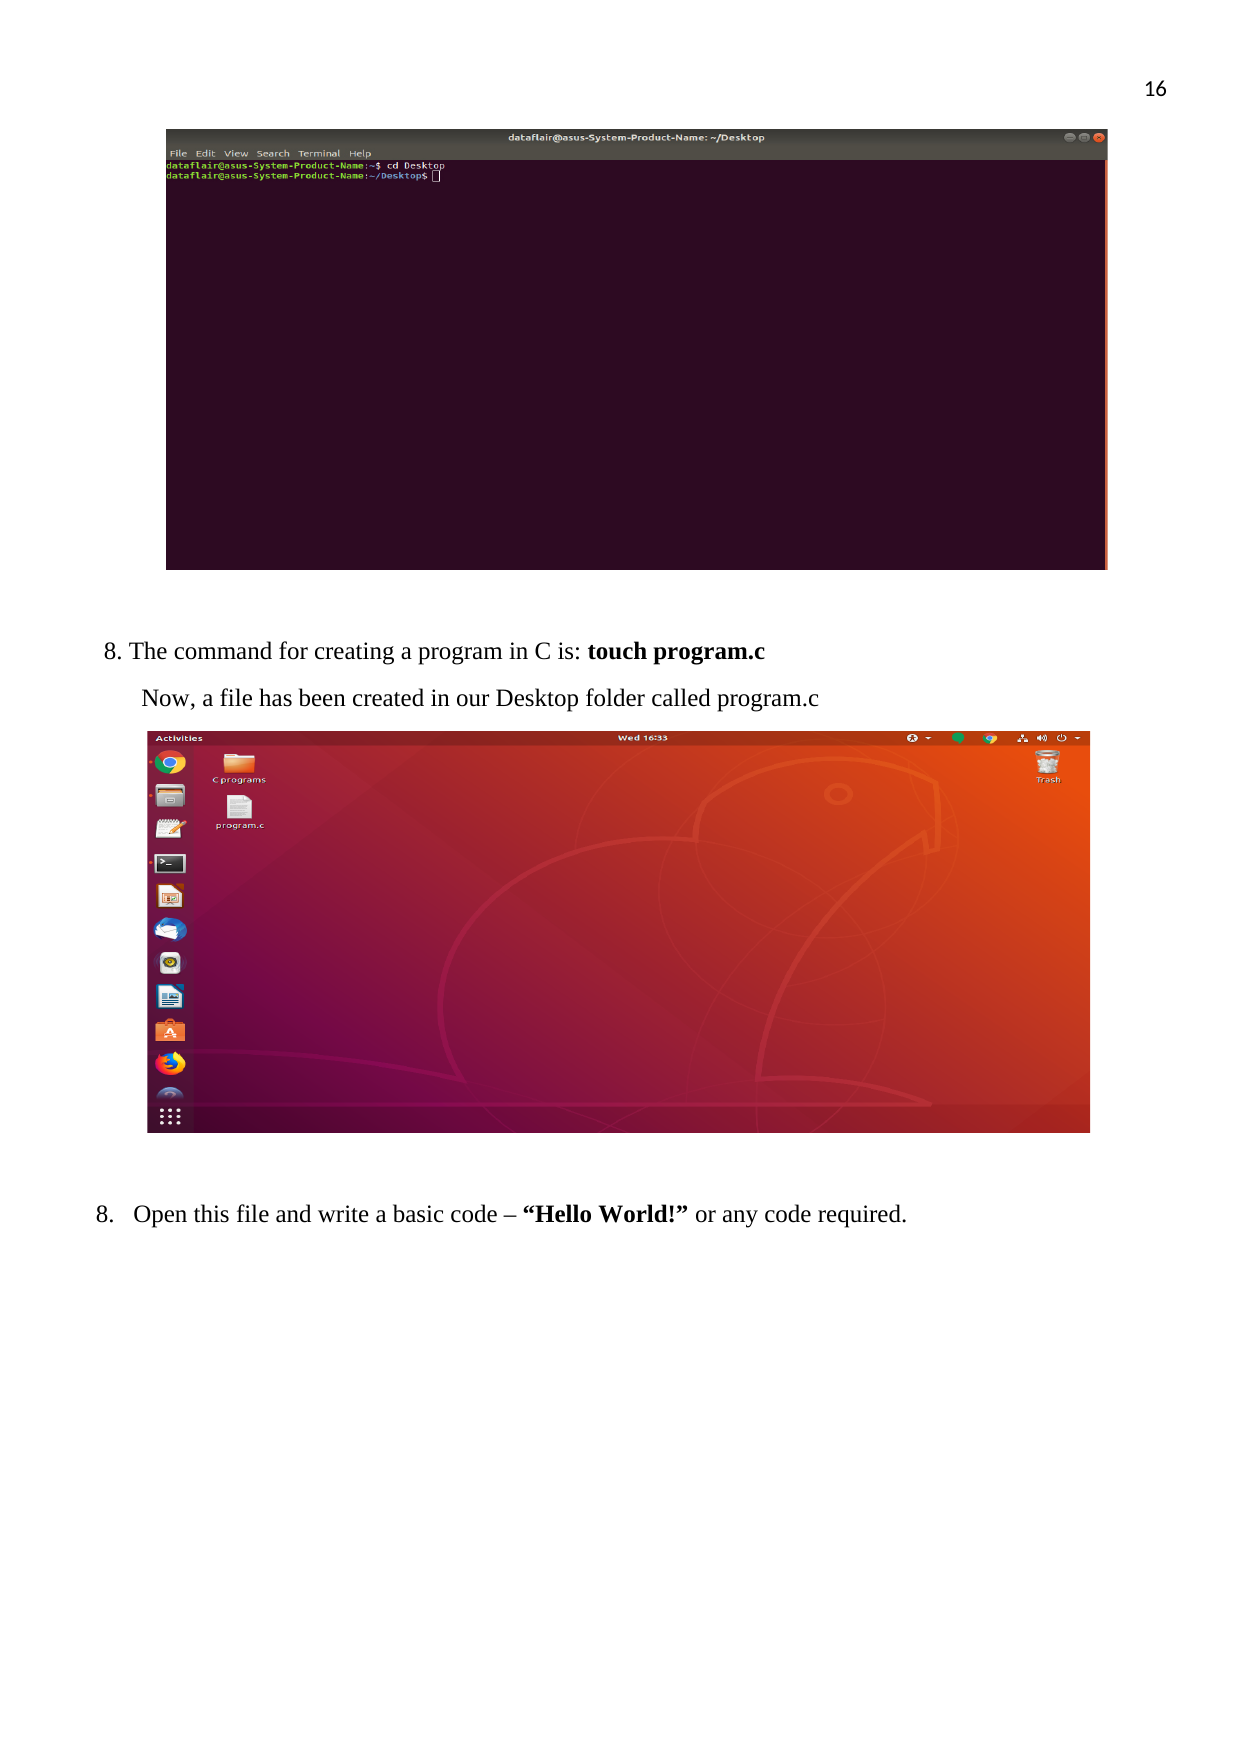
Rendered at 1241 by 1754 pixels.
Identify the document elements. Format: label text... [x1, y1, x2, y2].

list Open this file and write a basic code – “Hello World!” or any code required. [96, 1199, 1167, 1228]
picture [166, 129, 1108, 570]
picture [147, 731, 1091, 1133]
text Now, a file has been created in our Desktop folder called program.c [103, 683, 1167, 712]
text 8. The command for creating a program in C is: touch program.c [103, 636, 1167, 664]
